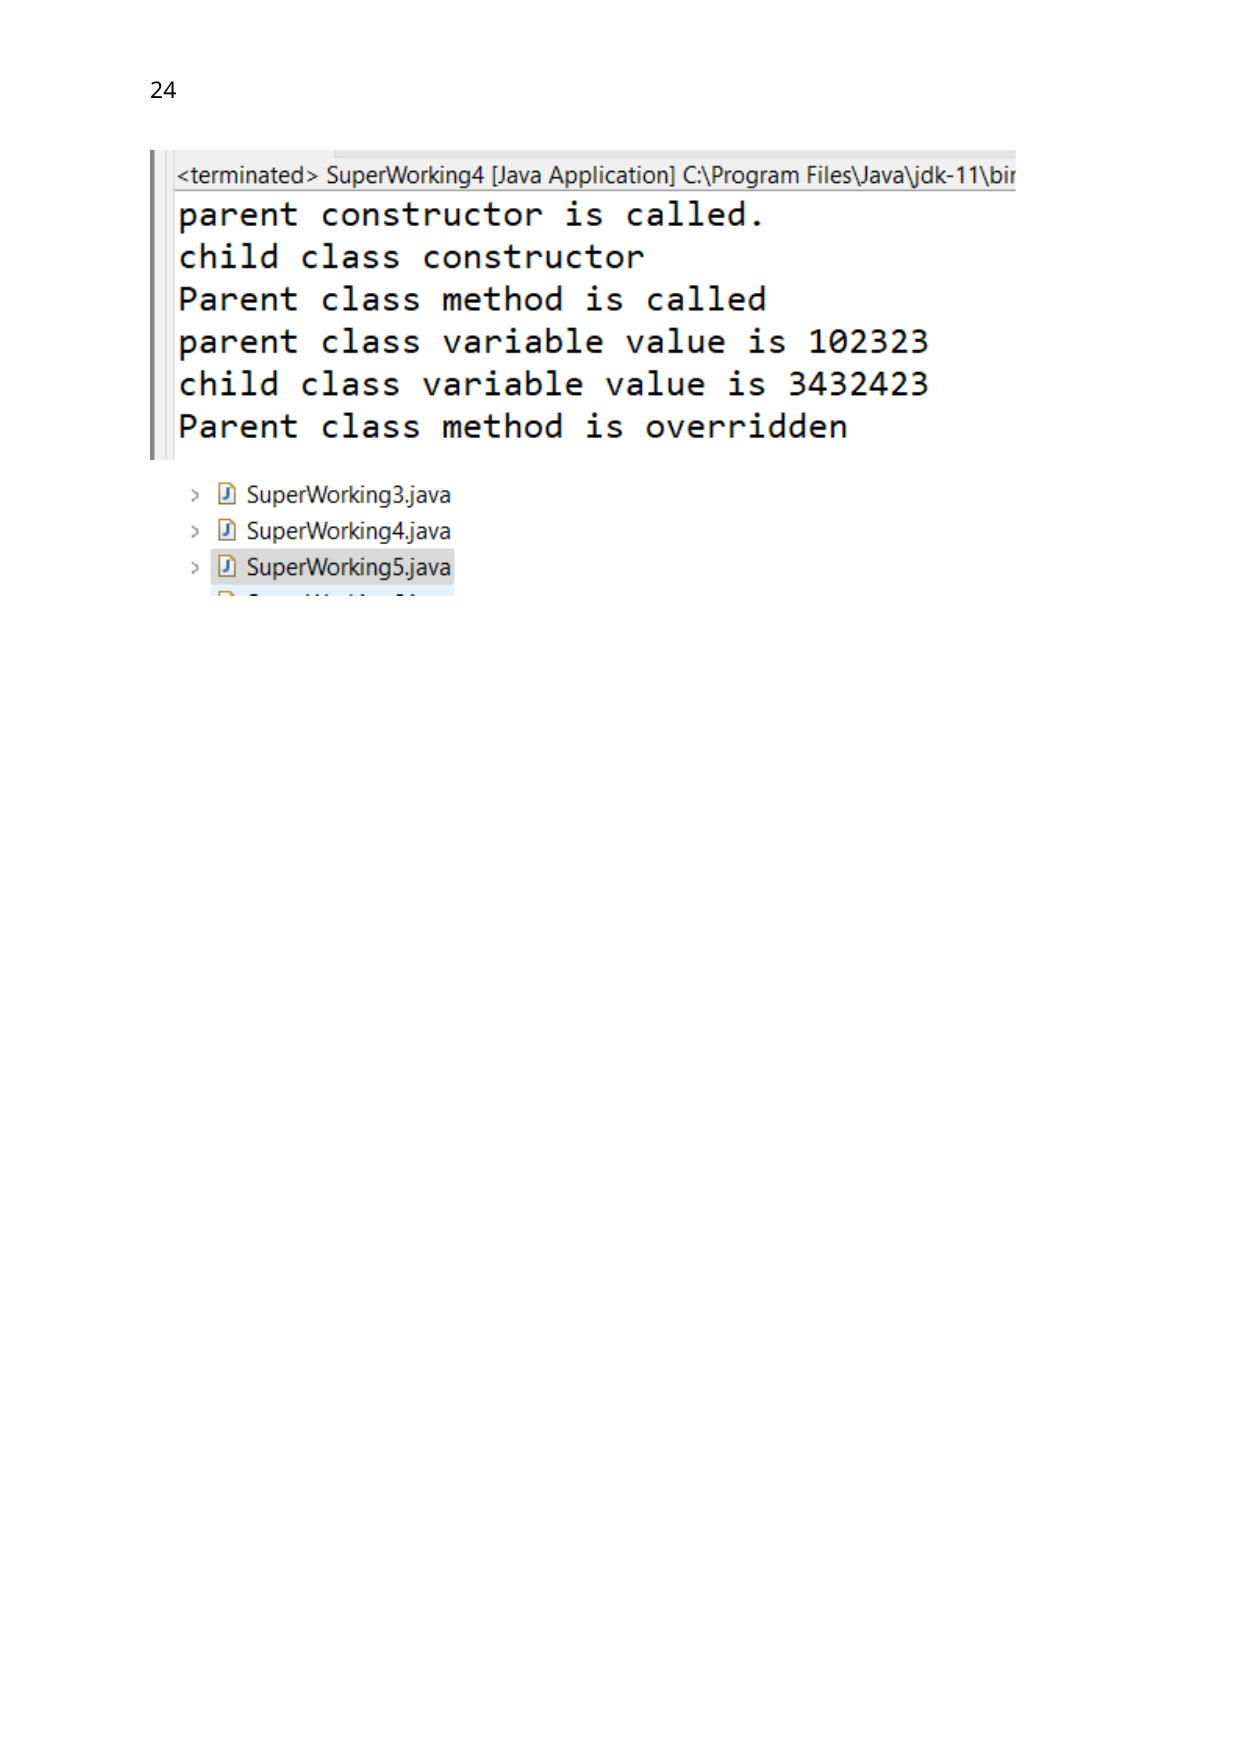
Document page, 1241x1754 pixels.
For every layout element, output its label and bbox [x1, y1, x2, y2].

picture [150, 478, 483, 596]
picture [150, 150, 1016, 460]
